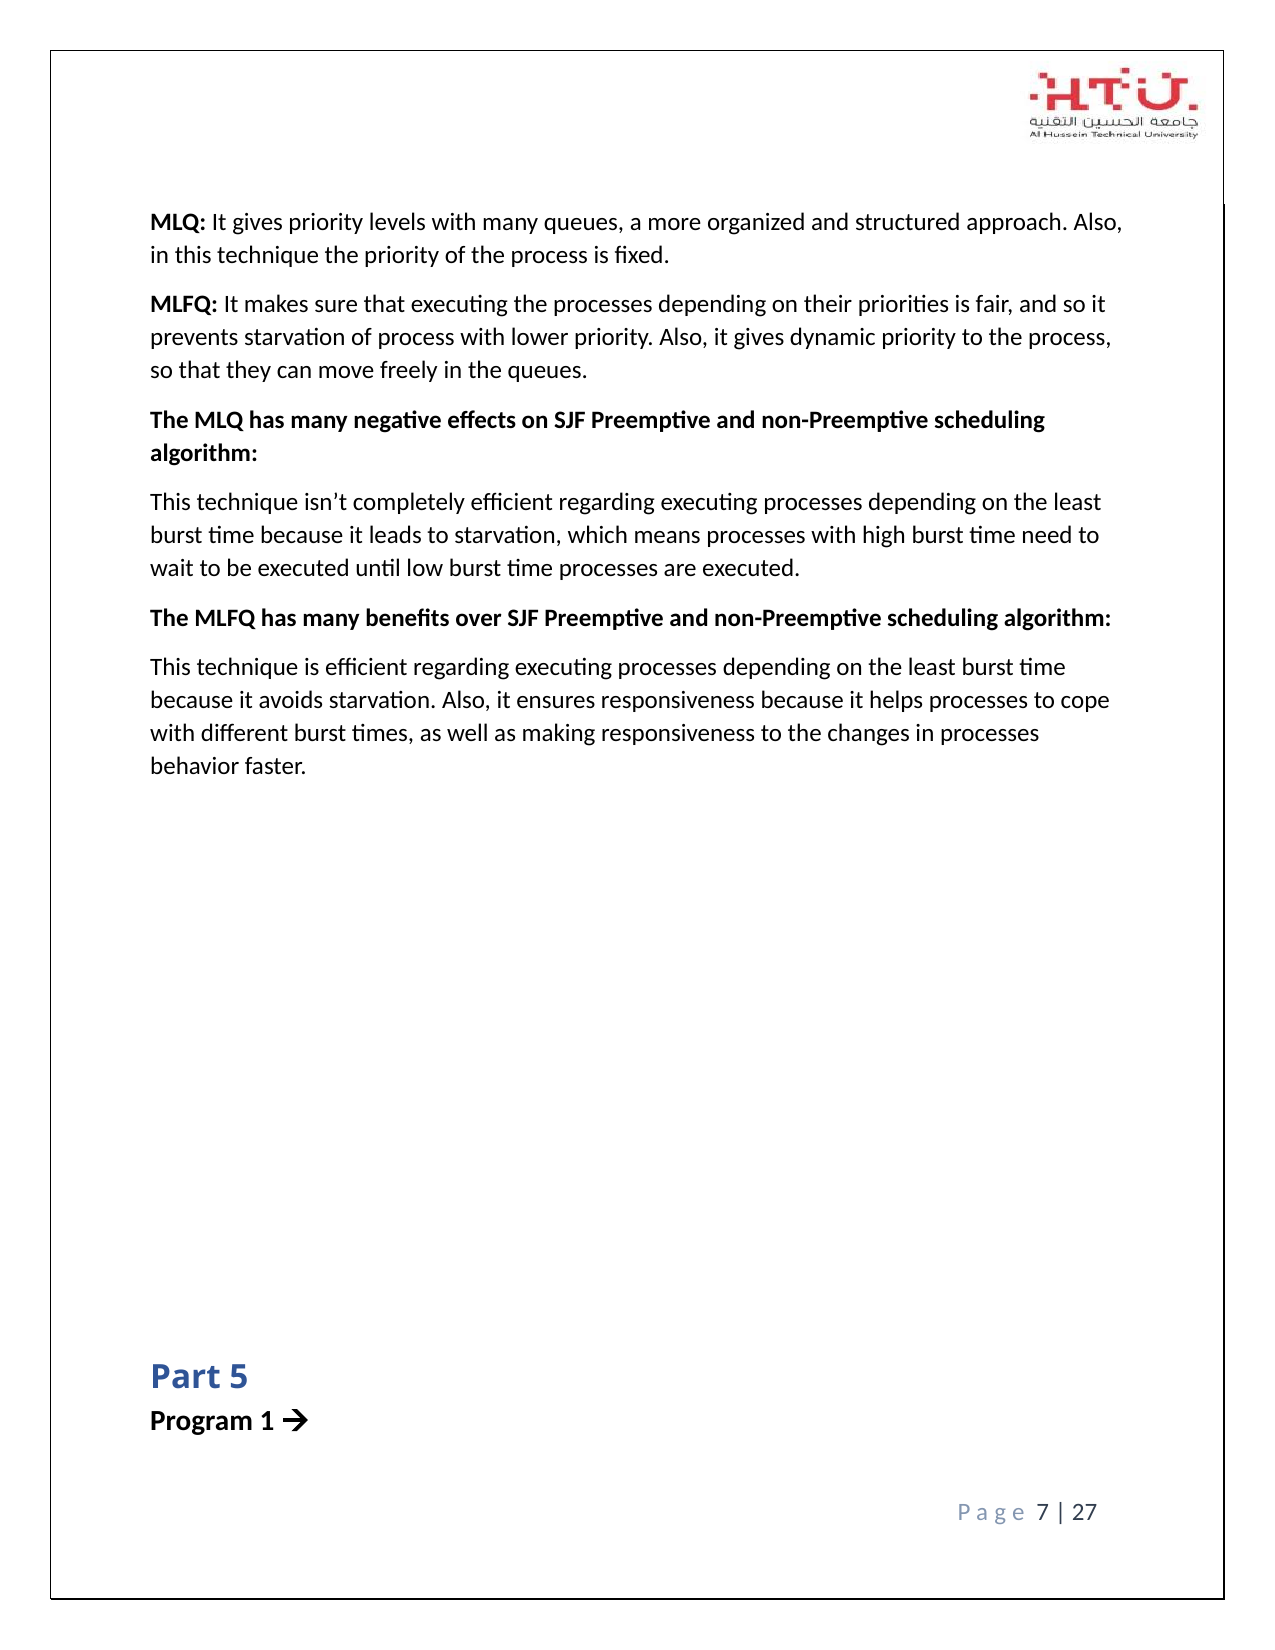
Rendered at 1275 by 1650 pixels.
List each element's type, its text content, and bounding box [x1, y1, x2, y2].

text This technique isn’t completely efficient regarding executing processes depending on the least burst time because it leads to starvation, which means processes with high burst time need to wait to be executed until low burst time processes are executed. [150, 486, 1124, 583]
text This technique is efficient regarding executing processes depending on the least burst time because it avoids starvation. Also, it ensures responsiveness because it helps processes to cope with different burst times, as well as making responsiveness to the changes in processes behavior faster. [150, 651, 1124, 781]
text The MLFQ has many benefits over SJF Preemptive and non-Preemptive scheduling algorithm: [150, 602, 1124, 632]
subtitle Part 5 [150, 1353, 1124, 1399]
text MLFQ: It makes sure that executing the processes depending on their priorities is fair, and so it prevents starvation of process with lower priority. Also, it gives dynamic priority to the process, so that they can move freely in the queues. [150, 288, 1124, 385]
text MLQ: It gives priority levels with many queues, a more organized and structured approach. Also, in this technique the priority of the process is fixed. [150, 150, 1124, 269]
text The MLQ has many negative effects on SJF Preemptive and non-Preemptive scheduling algorithm: [150, 404, 1124, 467]
text Program 1 [150, 1402, 1124, 1438]
